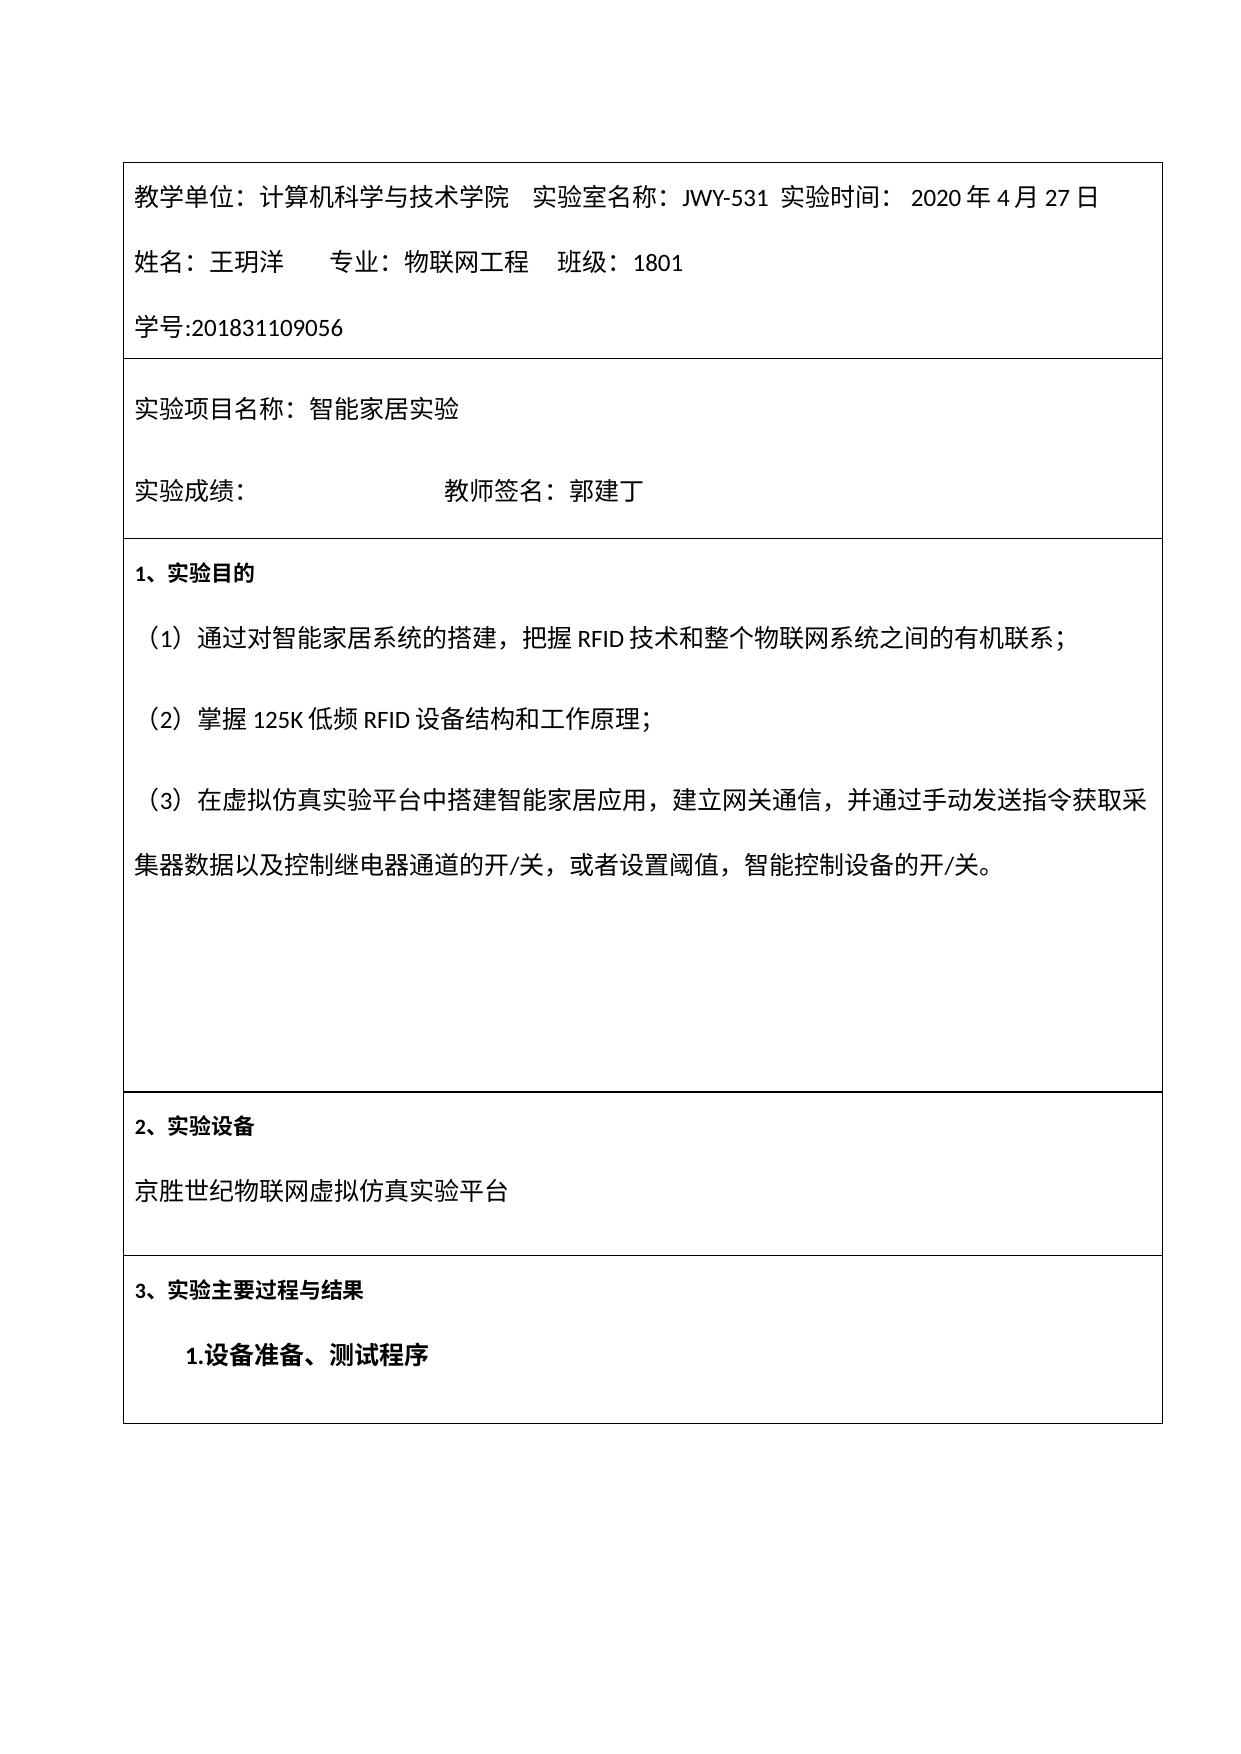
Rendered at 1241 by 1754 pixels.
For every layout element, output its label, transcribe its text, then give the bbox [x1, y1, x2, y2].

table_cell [124, 1256, 1162, 1423]
table_cell 1、实验目的 （1）通过对智能家居系统的搭建，把握RFID技术和整个物联网系统之间的有机联系； （2）掌握125K低频RFID设备结构和工作原理； （3）在虚拟仿真实验平台中搭建智能家居应用，建立网关通信，并通过手动发送指令获取采集器数据以及控制继电器通道的开/关，或者设置阈值，智能控制设备的开/关。 [124, 539, 1162, 1091]
table_cell 实验项目名称：智能家居实验 实验成绩： 教师签名：郭建丁 [124, 359, 1162, 538]
table_cell 2、实验设备 京胜世纪物联网虚拟仿真实验平台 [124, 1093, 1162, 1255]
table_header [124, 163, 1162, 358]
